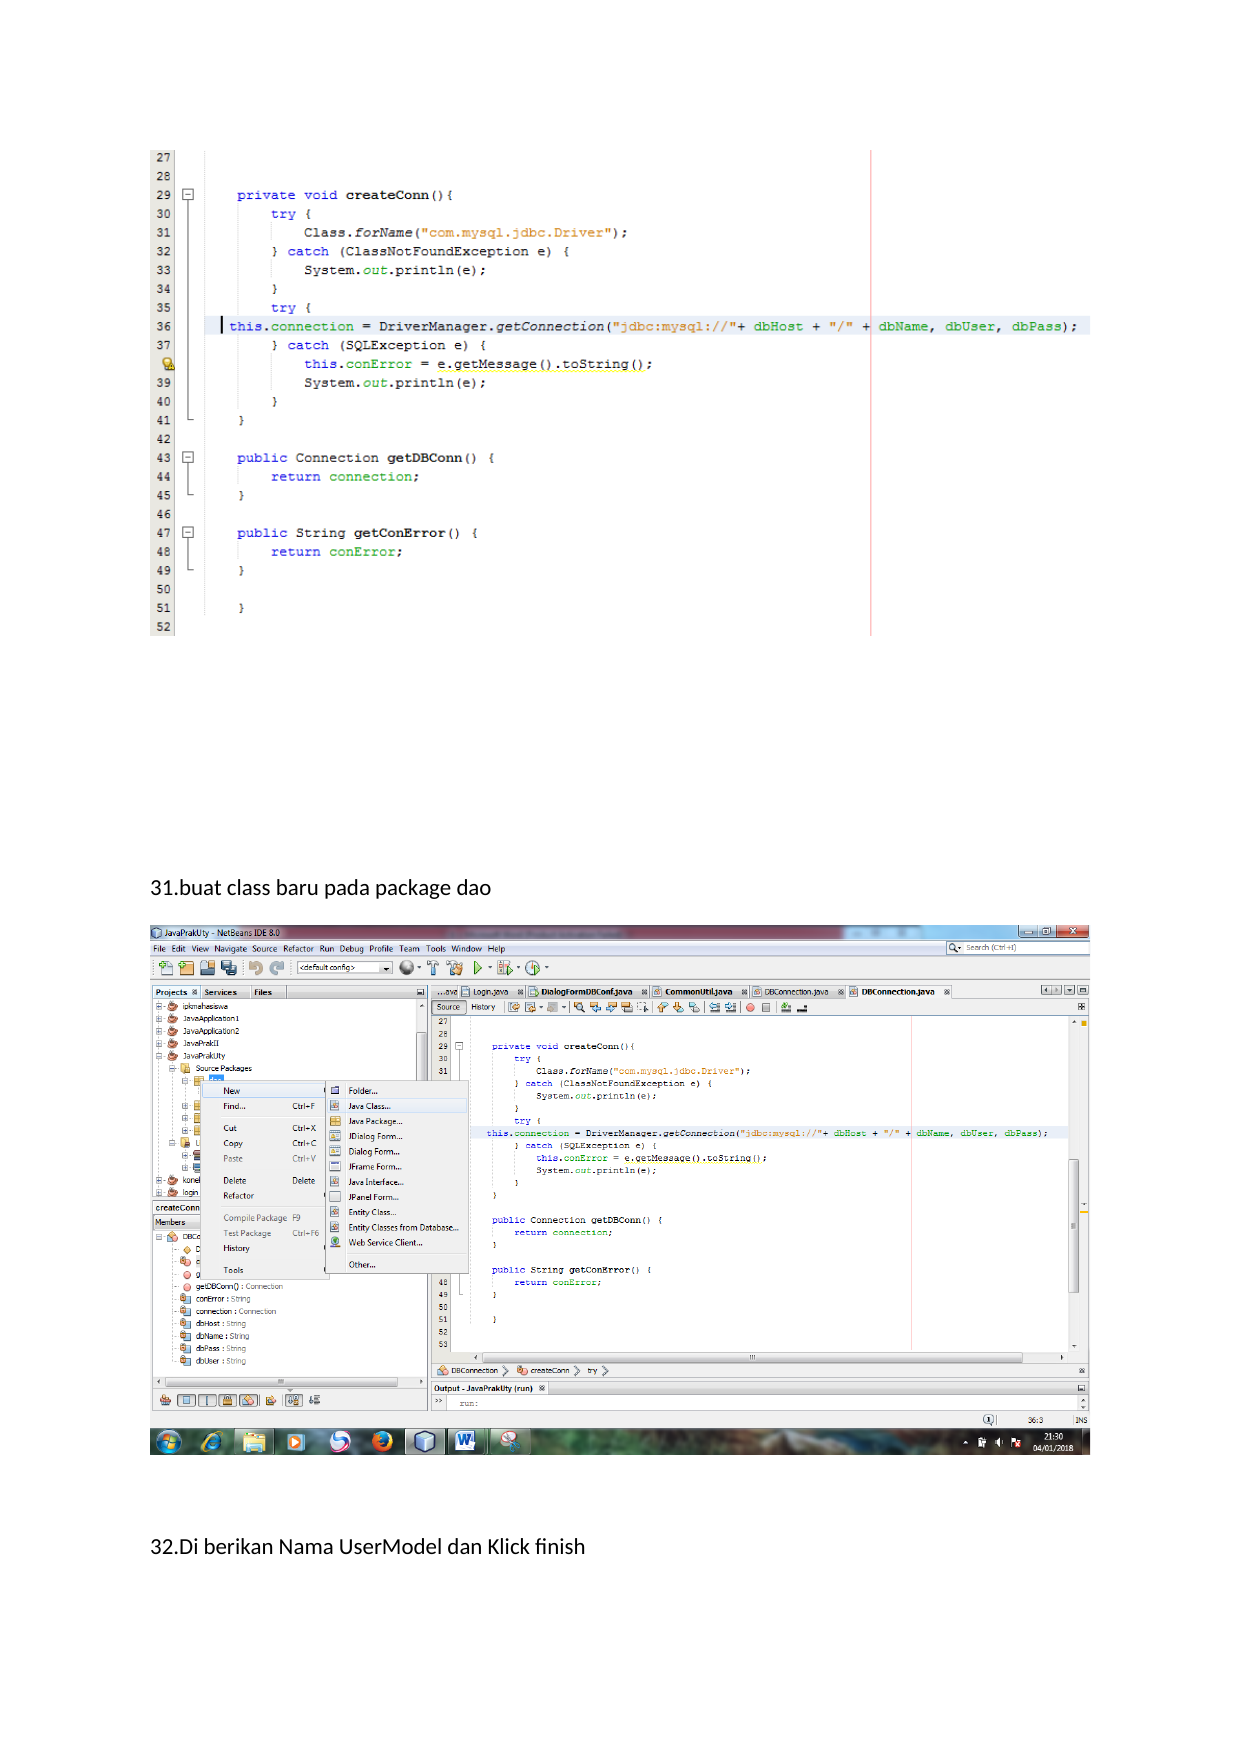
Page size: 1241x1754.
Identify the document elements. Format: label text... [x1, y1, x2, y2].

picture [150, 925, 1091, 1455]
text 31.buat class baru pada package dao [150, 873, 1090, 901]
text 32.Di berikan Nama UserModel dan Klick finish [150, 1532, 1090, 1560]
picture [150, 150, 1091, 636]
